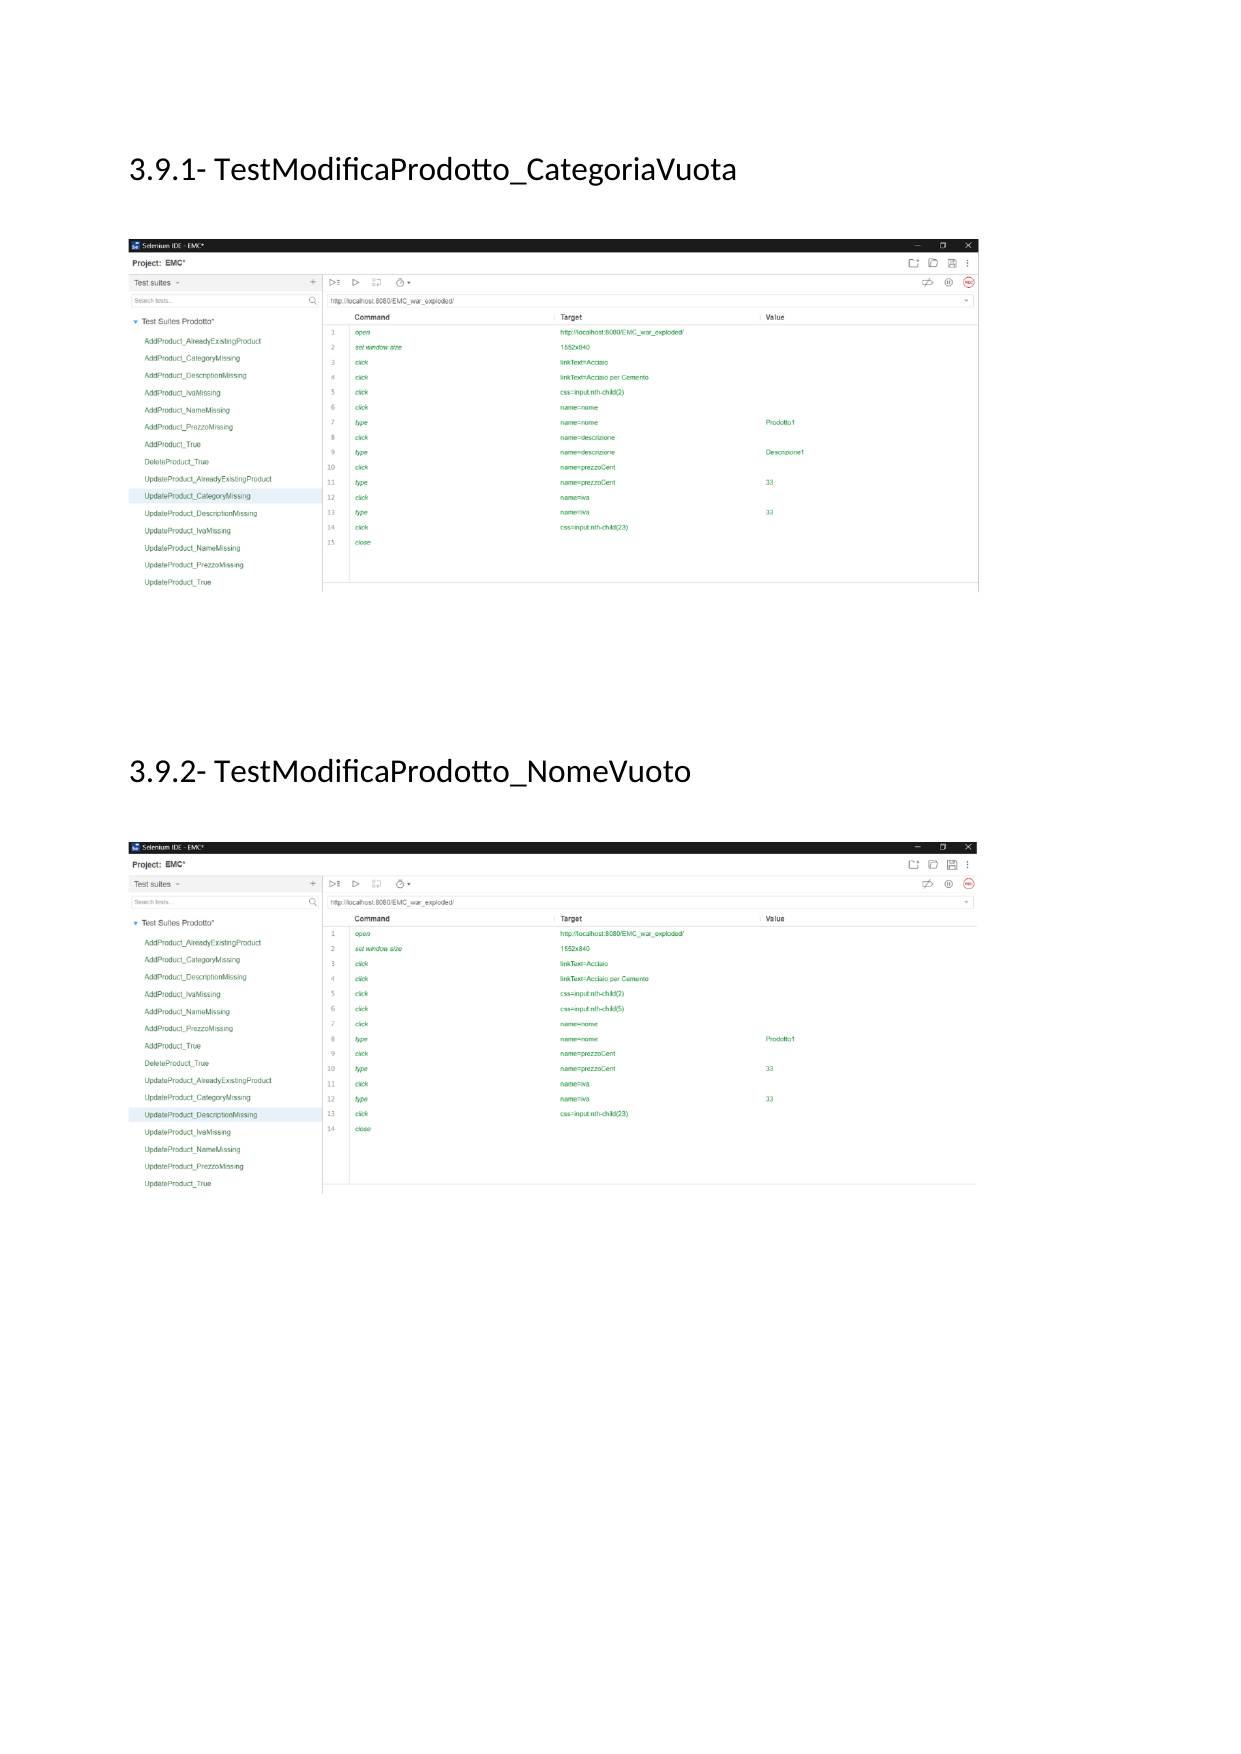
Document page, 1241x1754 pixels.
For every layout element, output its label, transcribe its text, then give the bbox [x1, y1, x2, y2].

text 3.9.1- TestModificaProdotto_CategoriaVuota [129, 148, 1122, 188]
picture [128, 842, 1133, 1277]
picture [128, 239, 1133, 675]
text 3.9.2- TestModificaProdotto_NomeVuoto [129, 750, 1122, 791]
